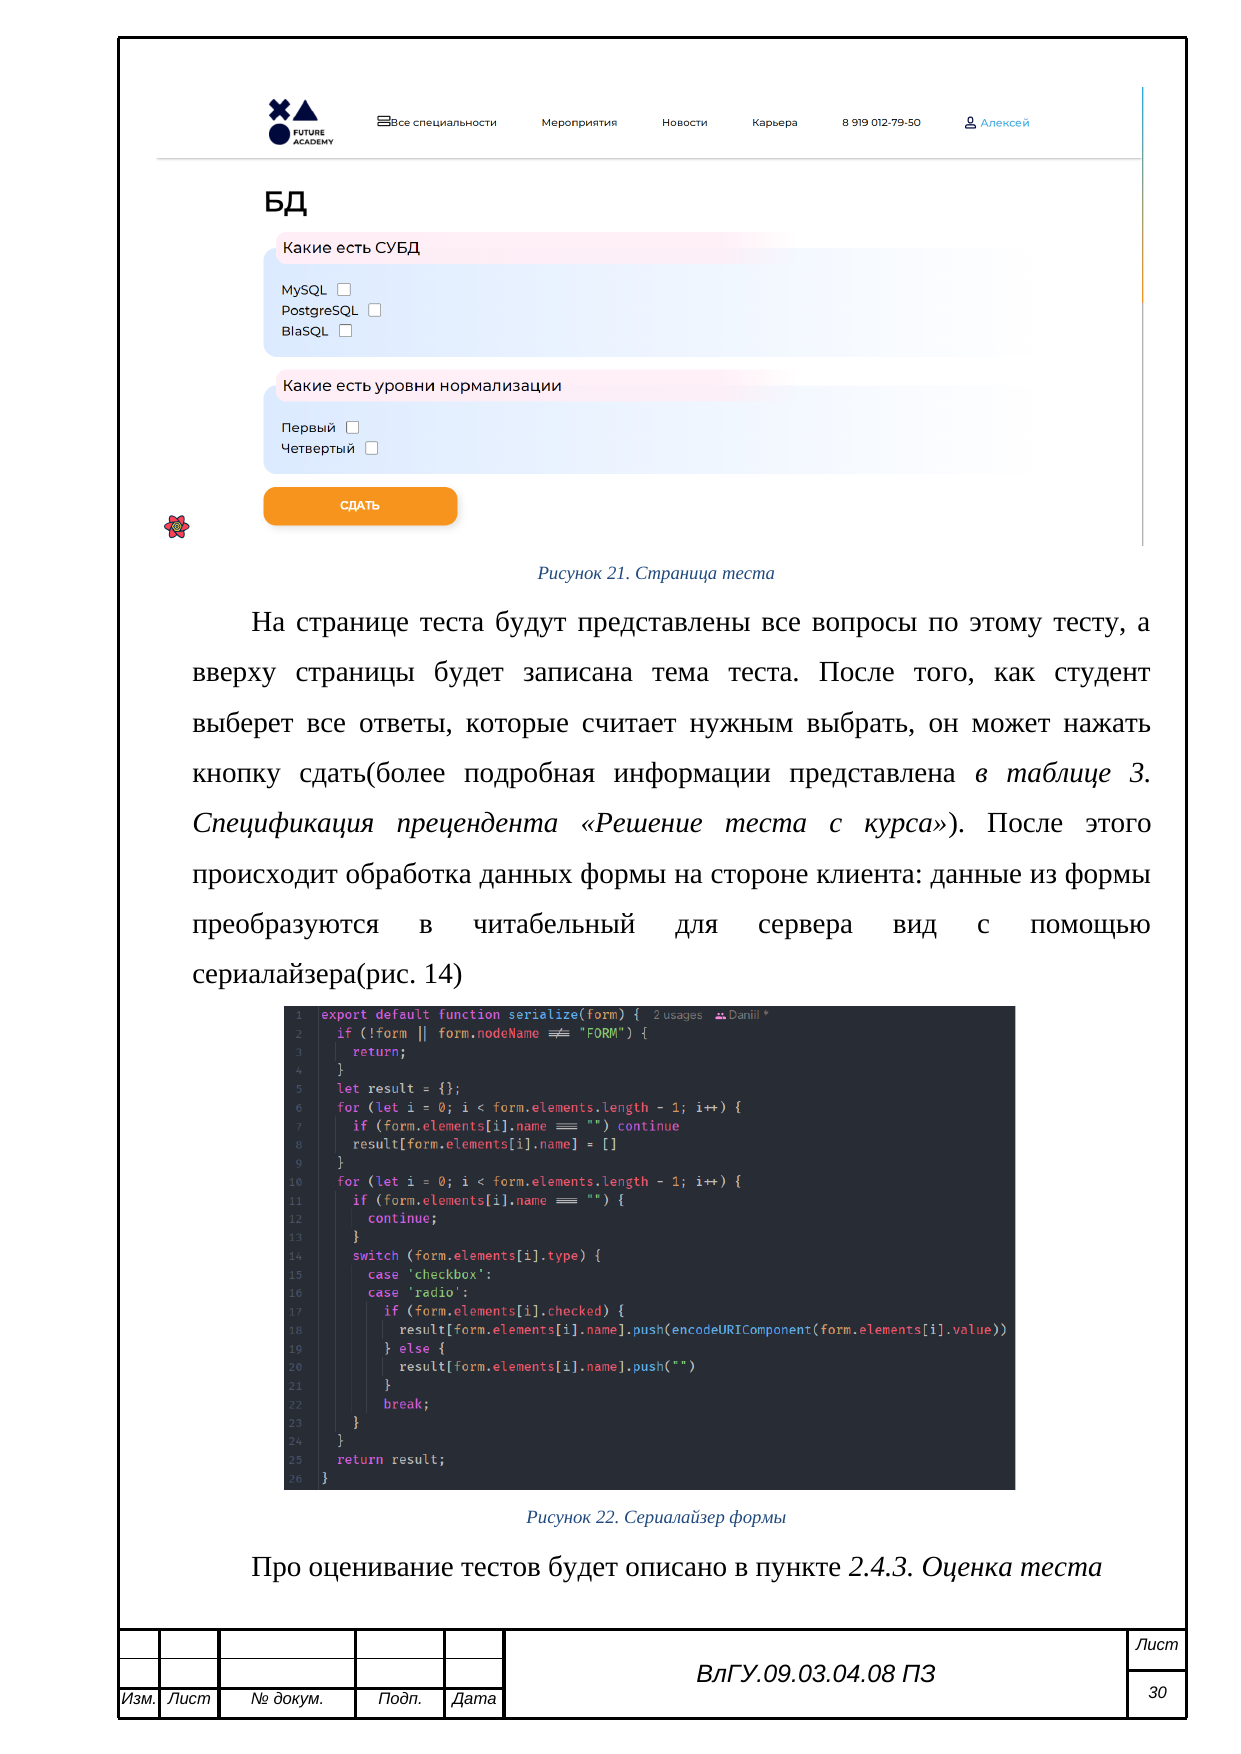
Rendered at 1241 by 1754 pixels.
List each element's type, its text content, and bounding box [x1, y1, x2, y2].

picture [156, 87, 1144, 546]
text Рисунок 21. Страница теста [118, 562, 1194, 583]
list На странице теста будут представлены все вопросы по этому тесту, а вверху страницы будет записана тема теста. После того, как студент выберет все ответы, которые считает нужным выбрать, он может нажать кнопку сдать(более подробная информации представлена в таблице 3. Спецификация прецендента «Решение теста с курса»). После этого происходит обработка данных формы на стороне клиента: данные из формы преобразуются в читабельный для сервера вид с помощью сериалайзера(рис. 14) [192, 604, 1152, 990]
list Про оценивание тестов будет описано в пункте 2.4.3. Оценка теста [192, 1549, 1152, 1582]
picture [284, 1006, 1016, 1490]
text Рисунок 22. Сериалайзер формы [118, 1506, 1194, 1528]
